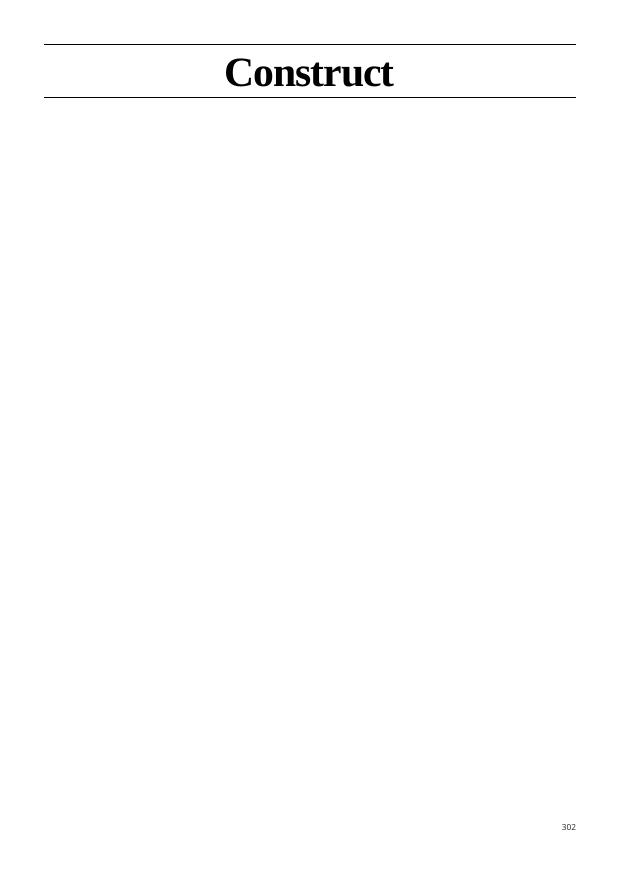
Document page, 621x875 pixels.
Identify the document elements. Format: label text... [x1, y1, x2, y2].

subtitle Construct [44, 45, 576, 97]
